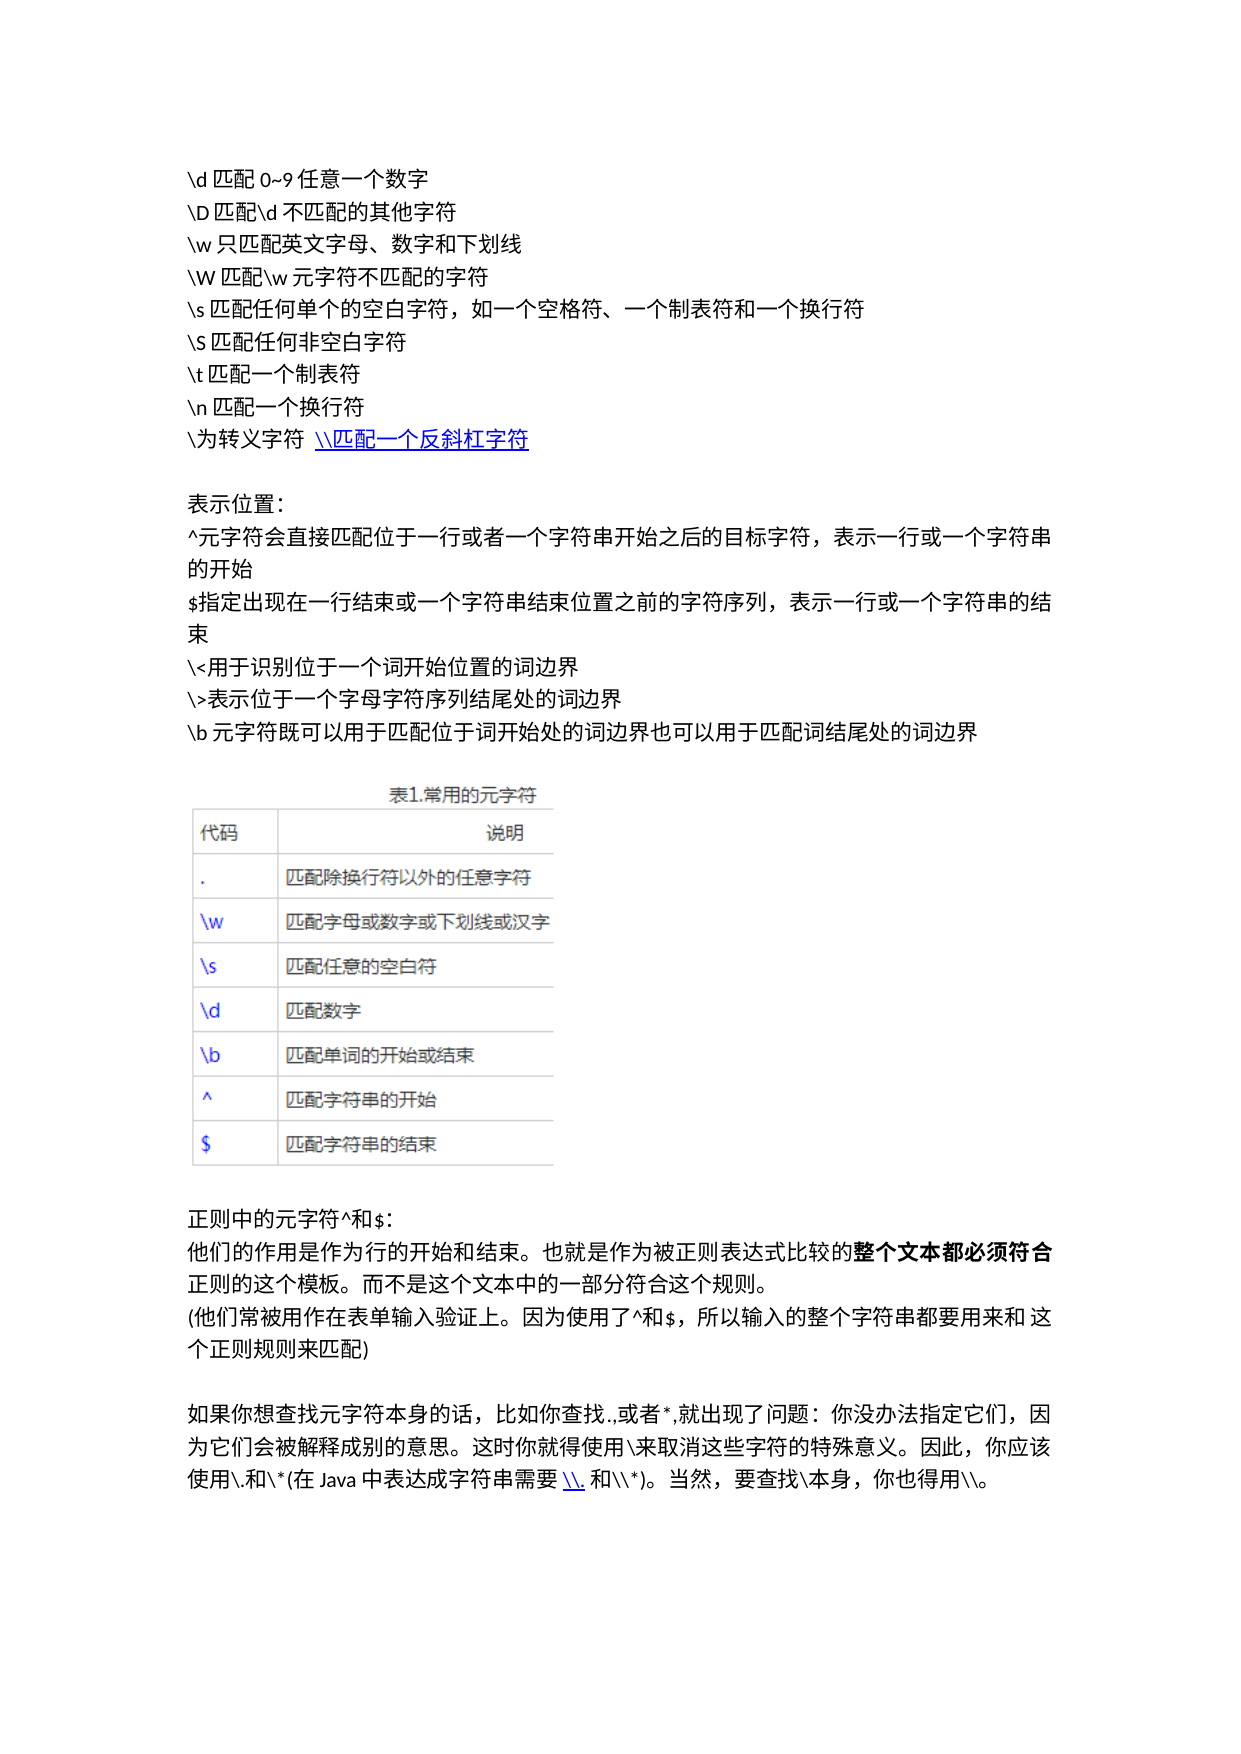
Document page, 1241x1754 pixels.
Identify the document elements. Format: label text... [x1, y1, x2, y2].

text 如果你想查找元字符本身的话，比如你查找.,或者*,就出现了问题：你没办法指定它们，因为它们会被解释成别的意思。这时你就得使用\来取消这些字符的特殊意义。因此，你应该使用\.和\*(在Java中表达成字符串需要 \\. 和\\*)。当然，要查找\本身，你也得用\\。 [187, 1397, 1053, 1494]
text 他们的作用是作为行的开始和结束。也就是作为被正则表达式比较的整个文本都必须符合正则的这个模板。而不是这个文本中的一部分符合这个规则。 [187, 1234, 1053, 1299]
list \D匹配\d不匹配的其他字符 [187, 194, 1053, 227]
list $指定出现在一行结束或一个字符串结束位置之前的字符序列，表示一行或一个字符串的结束 [187, 584, 1053, 649]
list \S匹配任何非空白字符 [187, 324, 1053, 357]
list \b 元字符既可以用于匹配位于词开始处的词边界也可以用于匹配词结尾处的词边界 [187, 714, 1053, 747]
list \t匹配一个制表符 [187, 357, 1053, 389]
list \为转义字符 \\匹配一个反斜杠字符 [187, 422, 1053, 454]
text 正则中的元字符^和$： [187, 1202, 1053, 1234]
list \n匹配一个换行符 [187, 389, 1053, 422]
list \w只匹配英文字母、数字和下划线 [187, 227, 1053, 259]
text (他们常被用作在表单输入验证上。因为使用了^和$，所以输入的整个字符串都要用来和 这个正则规则来匹配) [187, 1299, 1053, 1364]
list \<用于识别位于一个词开始位置的词边界 [187, 649, 1053, 682]
list 表示位置： [187, 487, 1053, 519]
list ^元字符会直接匹配位于一行或者一个字符串开始之后的目标字符，表示一行或一个字符串的开始 [187, 519, 1053, 584]
list \d匹配0~9任意一个数字 [187, 162, 1053, 194]
picture [187, 779, 554, 1170]
list \>表示位于一个字母字符序列结尾处的词边界 [187, 682, 1053, 714]
list \W匹配\w元字符不匹配的字符 [187, 259, 1053, 292]
list \s匹配任何单个的空白字符，如一个空格符、一个制表符和一个换行符 [187, 292, 1053, 324]
